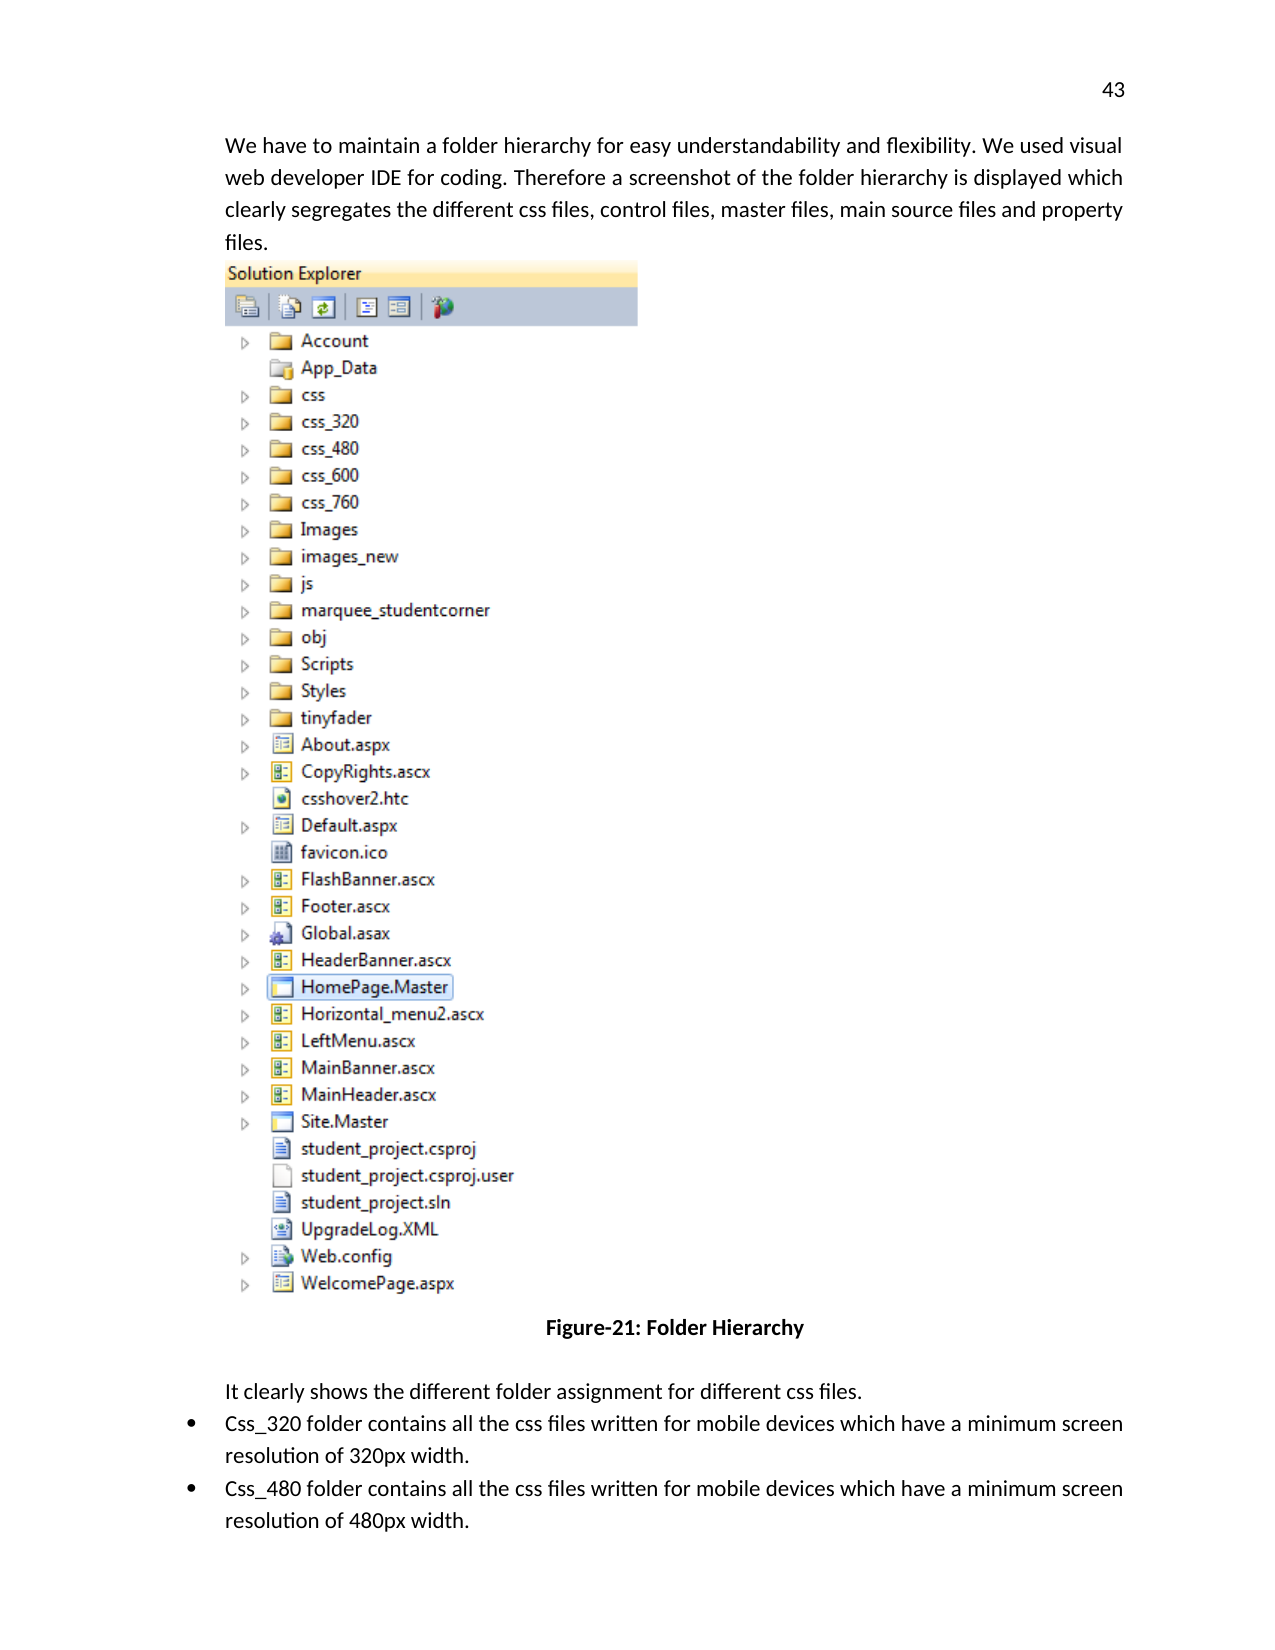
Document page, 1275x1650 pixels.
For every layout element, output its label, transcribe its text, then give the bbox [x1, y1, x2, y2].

list We have to maintain a folder hierarchy for easy understandability and flexibility. We used visual web developer IDE for coding. Therefore a screenshot of the folder hierarchy is displayed which clearly segregates the different css files, control files, master files, main source files and property files. [225, 131, 1125, 256]
list Css_480 folder contains all the css files written for mobile devices which have a minimum screen resolution of 480px width. [187, 1474, 1125, 1534]
list Figure-21: Folder Hierarchy [225, 1313, 1125, 1341]
list It clearly shows the different folder assignment for different css files. [225, 1377, 1125, 1405]
picture [225, 260, 638, 1309]
list Css_320 folder contains all the css files written for mobile devices which have a minimum screen resolution of 320px width. [187, 1409, 1125, 1469]
